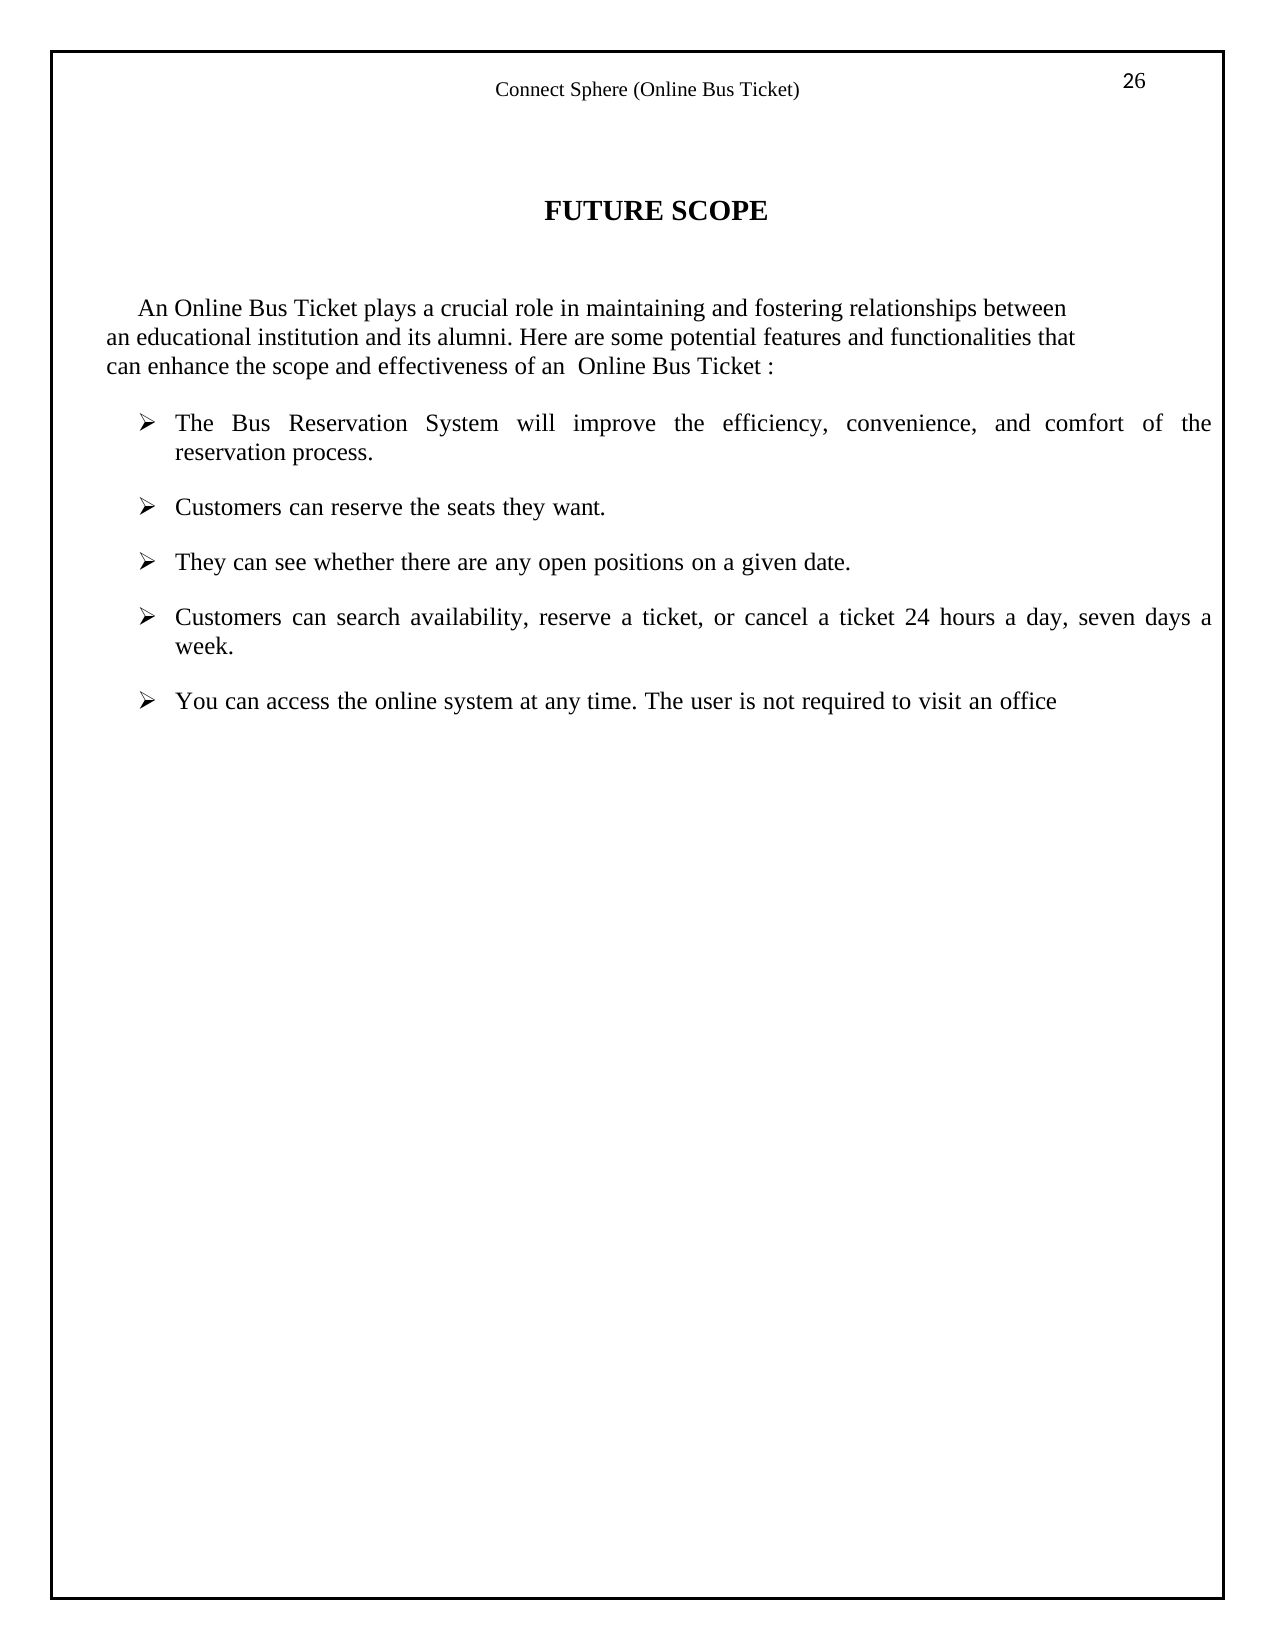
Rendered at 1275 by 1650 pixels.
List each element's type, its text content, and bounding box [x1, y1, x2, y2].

text FUTURE SCOPE [100, 193, 1212, 226]
list Customers can reserve the seats they want. [137, 492, 1212, 521]
list The Bus Reservation System will improve the efficiency, convenience, and comfort of the reservation process. [137, 408, 1212, 466]
list They can see whether there are any open positions on a given date. [137, 547, 1212, 576]
text An Online Bus Ticket plays a crucial role in maintaining and fostering relationships between [100, 293, 1212, 322]
text an educational institution and its alumni. Here are some potential features and functionalities that [100, 322, 1212, 351]
list You can access the online system at any time. The user is not required to visit an office [137, 686, 1212, 715]
list Customers can search availability, reserve a ticket, or cancel a ticket 24 hours a day, seven days a week. [137, 602, 1212, 660]
text can enhance the scope and effectiveness of an Online Bus Ticket : [100, 351, 1212, 379]
